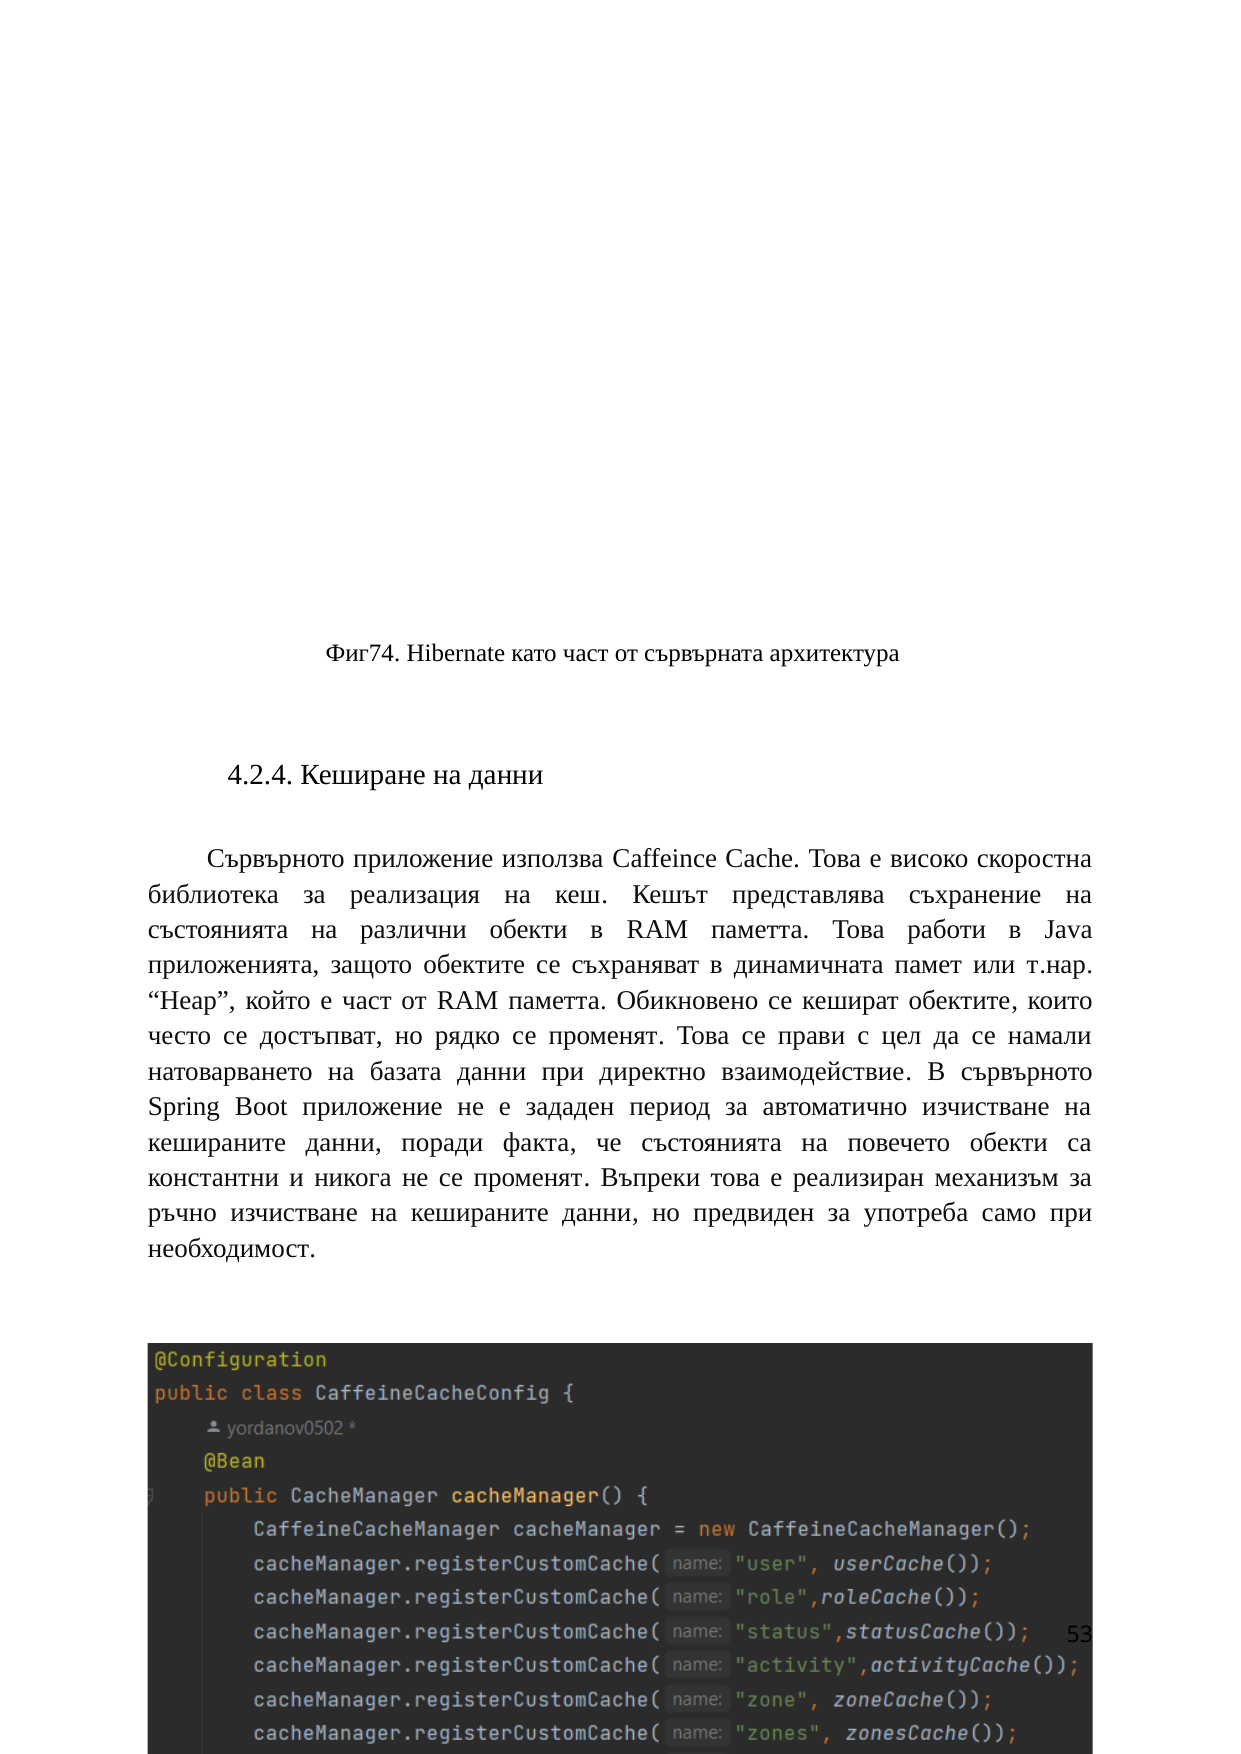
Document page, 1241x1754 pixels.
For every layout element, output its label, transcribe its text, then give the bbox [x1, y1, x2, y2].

list Фиг74. Hibernate като част от сървърната архитектура [148, 633, 1093, 668]
list Сървърното приложение използва Caffeince Cache. Това е високо скоростна библиотека за реализация на кеш. Кешът представлява съхранение на състоянията на различни обекти в RAM паметта. Това работи в Java приложенията, защото обектите се съхраняват в динамичната памет или т.нар. “Heap”, който е част от RAM паметта. Обикновено се кешират обектите, които често се достъпват, но рядко се променят. Това се прави с цел да се намали натоварването на базата данни при директно взаимодействие. В сървърното Spring Boot приложение не е зададен период за автоматично изчистване на кешираните данни, поради факта, че състоянията на повечето обекти са константни и никога не се променят. Въпреки това е реализиран механизъм за ръчно изчистване на кешираните данни, но предвиден за употреба само при необходимост. [148, 1192, 1093, 1264]
list Сървърното приложение използва Caffeince Cache. Това е високо скоростна библиотека за реализация на кеш. Кешът представлява съхранение на състоянията на различни обекти в RAM паметта. Това работи в Java приложенията, защото обектите се съхраняват в динамичната памет или т.нар. “Heap”, който е част от RAM паметта. Обикновено се кешират обектите, които често се достъпват, но рядко се променят. Това се прави с цел да се намали натоварването на базата данни при директно взаимодействие. В сървърното Spring Boot приложение не е зададен период за автоматично изчистване на кешираните данни, поради факта, че състоянията на повечето обекти са константни и никога не се променят. Въпреки това е реализиран механизъм за ръчно изчистване на кешираните данни, но предвиден за употреба само при необходимост. [148, 1086, 1093, 1161]
subtitle 4.2.4. Кеширане на данни [148, 756, 1093, 791]
picture [147, 1343, 1093, 1754]
list Сървърното приложение използва Caffeince Cache. Това е високо скоростна библиотека за реализация на кеш. Кешът представлява съхранение на състоянията на различни обекти в RAM паметта. Това работи в Java приложенията, защото обектите се съхраняват в динамичната памет или т.нар. “Heap”, който е част от RAM паметта. Обикновено се кешират обектите, които често се достъпват, но рядко се променят. Това се прави с цел да се намали натоварването на базата данни при директно взаимодействие. В сървърното Spring Boot приложение не е зададен период за автоматично изчистване на кешираните данни, поради факта, че състоянията на повечето обекти са константни и никога не се променят. Въпреки това е реализиран механизъм за ръчно изчистване на кешираните данни, но предвиден за употреба само при необходимост. [148, 909, 1093, 1055]
